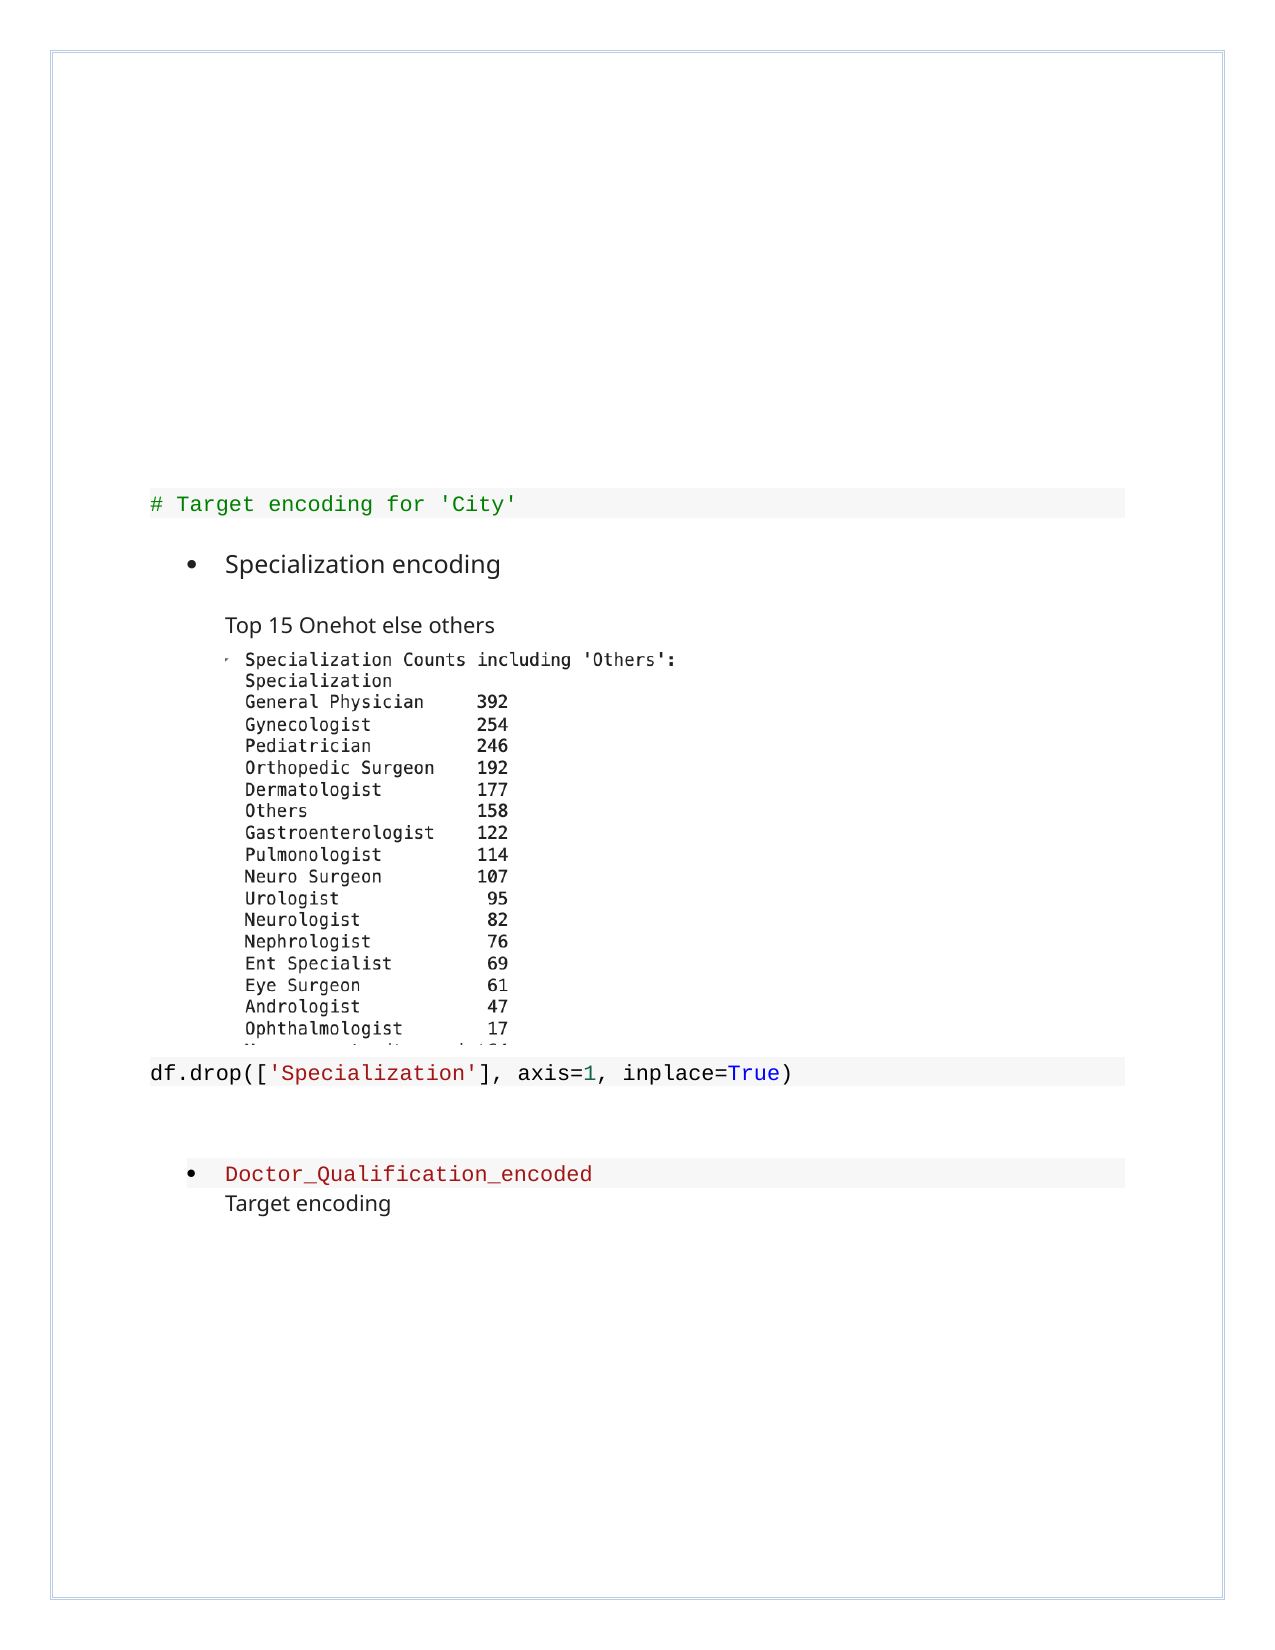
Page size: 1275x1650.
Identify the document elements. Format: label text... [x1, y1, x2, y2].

text df.drop(['Specialization'], axis=1, inplace=True) [150, 1057, 1125, 1086]
list Doctor_Qualification_encoded [187, 1158, 1125, 1188]
list Specialization encoding [187, 547, 1125, 581]
text # Target encoding for 'City' [150, 488, 1125, 518]
picture [225, 640, 685, 1045]
list Target encoding [225, 1188, 1125, 1218]
list Top 15 Onehot else others [225, 610, 1125, 640]
